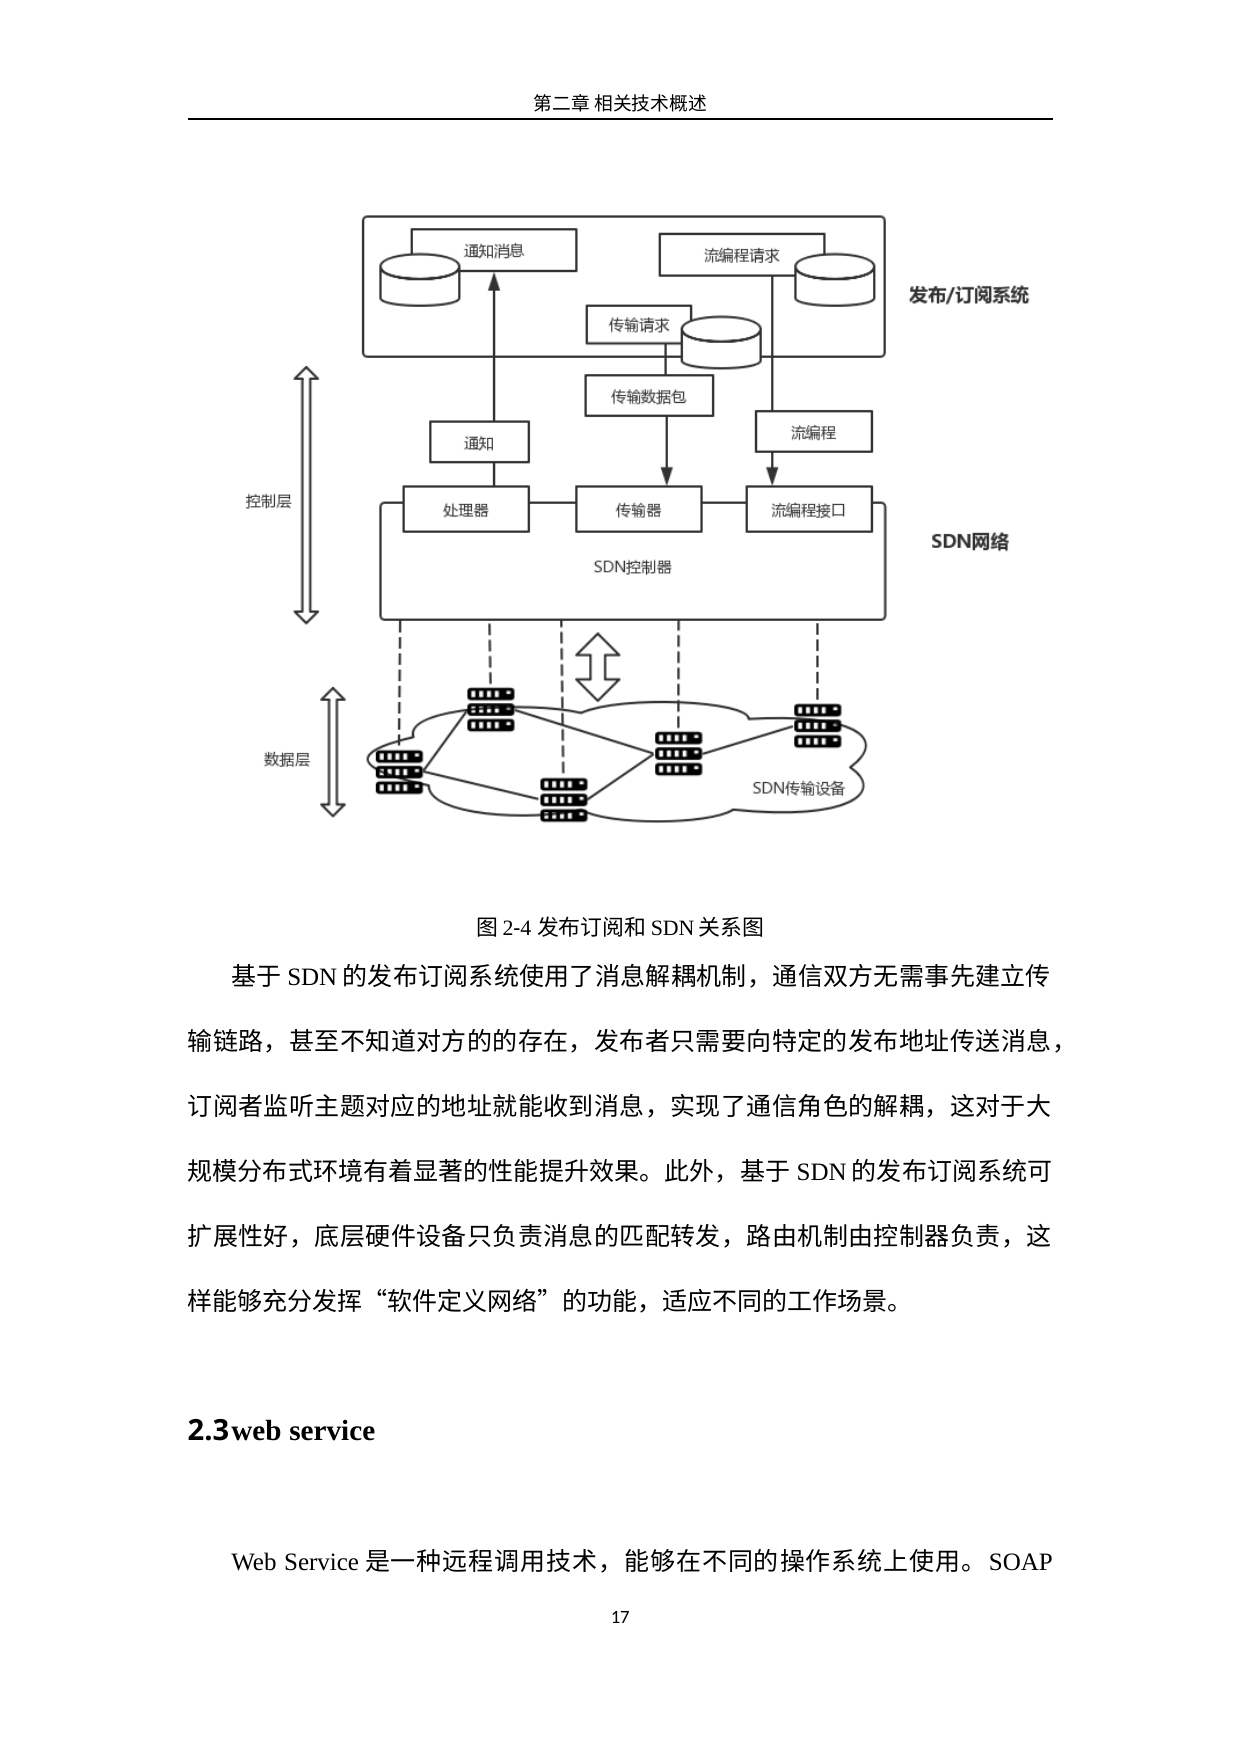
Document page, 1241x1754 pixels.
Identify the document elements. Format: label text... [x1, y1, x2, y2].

text 基于SDN的发布订阅系统使用了消息解耦机制，通信双方无需事先建立传输链路，甚至不知道对方的的存在，发布者只需要向特定的发布地址传送消息，订阅者监听主题对应的地址就能收到消息，实现了通信角色的解耦，这对于大规模分布式环境有着显著的性能提升效果。此外，基于SDN的发布订阅系统可扩展性好，底层硬件设备只负责消息的匹配转发，路由机制由控制器负责，这样能够充分发挥“软件定义网络”的功能，适应不同的工作场景。 [187, 942, 1053, 1332]
text 图2-4 发布订阅和SDN关系图 [187, 909, 1053, 942]
picture [187, 162, 1127, 906]
list web service [187, 1397, 1053, 1462]
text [187, 1527, 1053, 1592]
